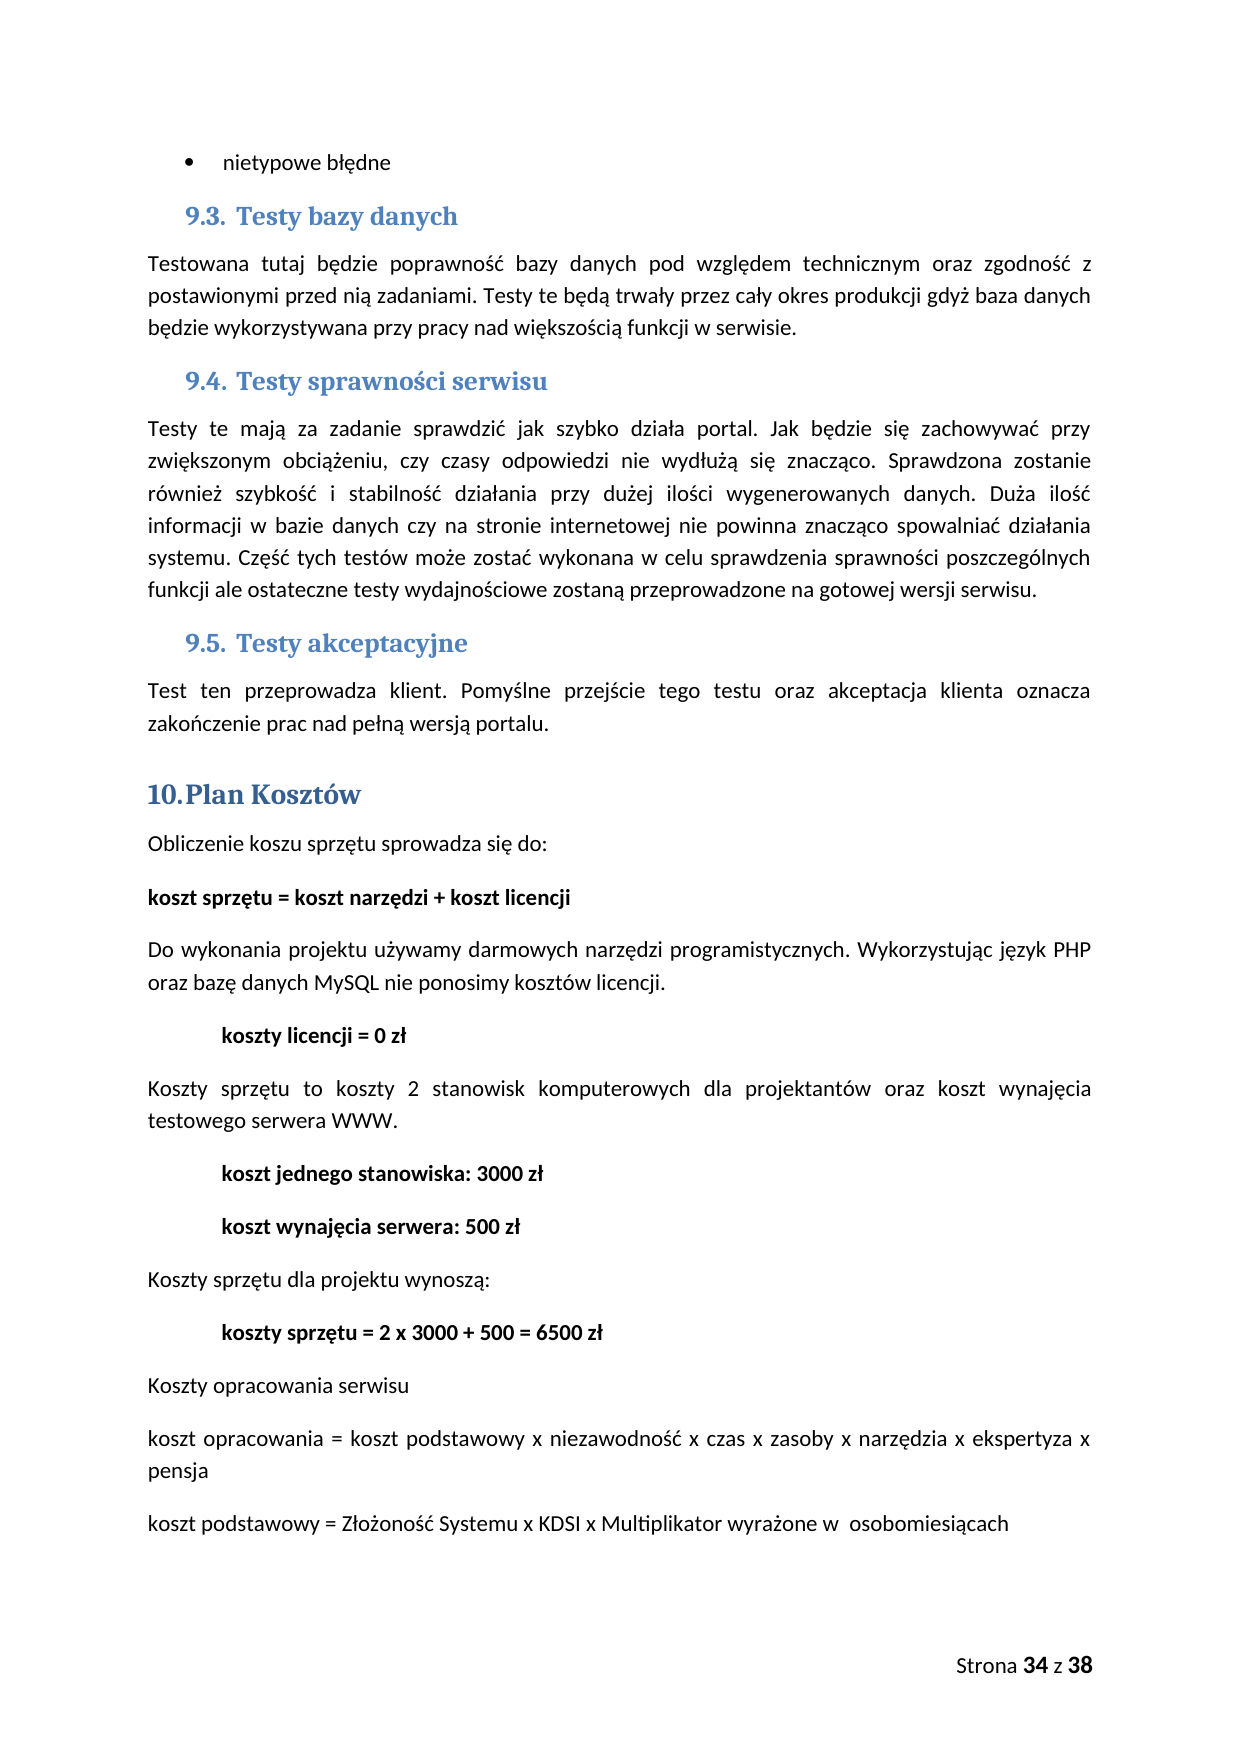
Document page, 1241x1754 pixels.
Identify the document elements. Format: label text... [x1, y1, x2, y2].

text koszty licencji = 0 zł [148, 1021, 1093, 1049]
text Testowana tutaj będzie poprawność bazy danych pod względem technicznym oraz zgodność z postawionymi przed nią zadaniami. Testy te będą trwały przez cały okres produkcji gdyż baza danych będzie wykorzystywana przy pracy nad większością funkcji w serwisie. [148, 249, 1093, 341]
text koszt sprzętu = koszt narzędzi + koszt licencji [148, 883, 1093, 911]
text Testy te mają za zadanie sprawdzić jak szybko działa portal. Jak będzie się zachowywać przy zwiększonym obciążeniu, czy czasy odpowiedzi nie wydłużą się znacząco. Sprawdzona zostanie również szybkość i stabilność działania przy dużej ilości wygenerowanych danych. Duża ilość informacji w bazie danych czy na stronie internetowej nie powinna znacząco spowalniać działania systemu. Część tych testów może zostać wykonana w celu sprawdzenia sprawności poszczególnych funkcji ale ostateczne testy wydajnościowe zostaną przeprowadzone na gotowej wersji serwisu. [148, 414, 1093, 603]
text Koszty sprzętu to koszty 2 stanowisk komputerowych dla projektantów oraz koszt wynajęcia testowego serwera WWW. [148, 1074, 1093, 1134]
subtitle Plan Kosztów [148, 778, 1093, 812]
text koszty sprzętu = 2 x 3000 + 500 = 6500 zł [148, 1318, 1093, 1346]
text koszt jednego stanowiska: 3000 zł [148, 1159, 1093, 1187]
text Test ten przeprowadza klient. Pomyślne przejście tego testu oraz akceptacja klienta oznacza zakończenie prac nad pełną wersją portalu. [148, 677, 1093, 737]
text Koszty opracowania serwisu [148, 1371, 1093, 1399]
subtitle Testy sprawności serwisu [185, 366, 1093, 397]
text Koszty sprzętu dla projektu wynoszą: [148, 1265, 1093, 1293]
subtitle Testy akceptacyjne [185, 628, 1093, 659]
text koszt opracowania = koszt podstawowy x niezawodność x czas x zasoby x narzędzia x ekspertyza x pensja [148, 1424, 1093, 1484]
list nietypowe błędne [185, 148, 1093, 176]
text koszt wynajęcia serwera: 500 zł [148, 1212, 1093, 1240]
text Do wykonania projektu używamy darmowych narzędzi programistycznych. Wykorzystując język PHP oraz bazę danych MySQL nie ponosimy kosztów licencji. [148, 936, 1093, 996]
text Obliczenie koszu sprzętu sprowadza się do: [148, 829, 1093, 858]
text koszt podstawowy = Złożoność Systemu x KDSI x Multiplikator wyrażone w osobomiesiącach [148, 1509, 1093, 1537]
subtitle Testy bazy danych [185, 201, 1093, 232]
